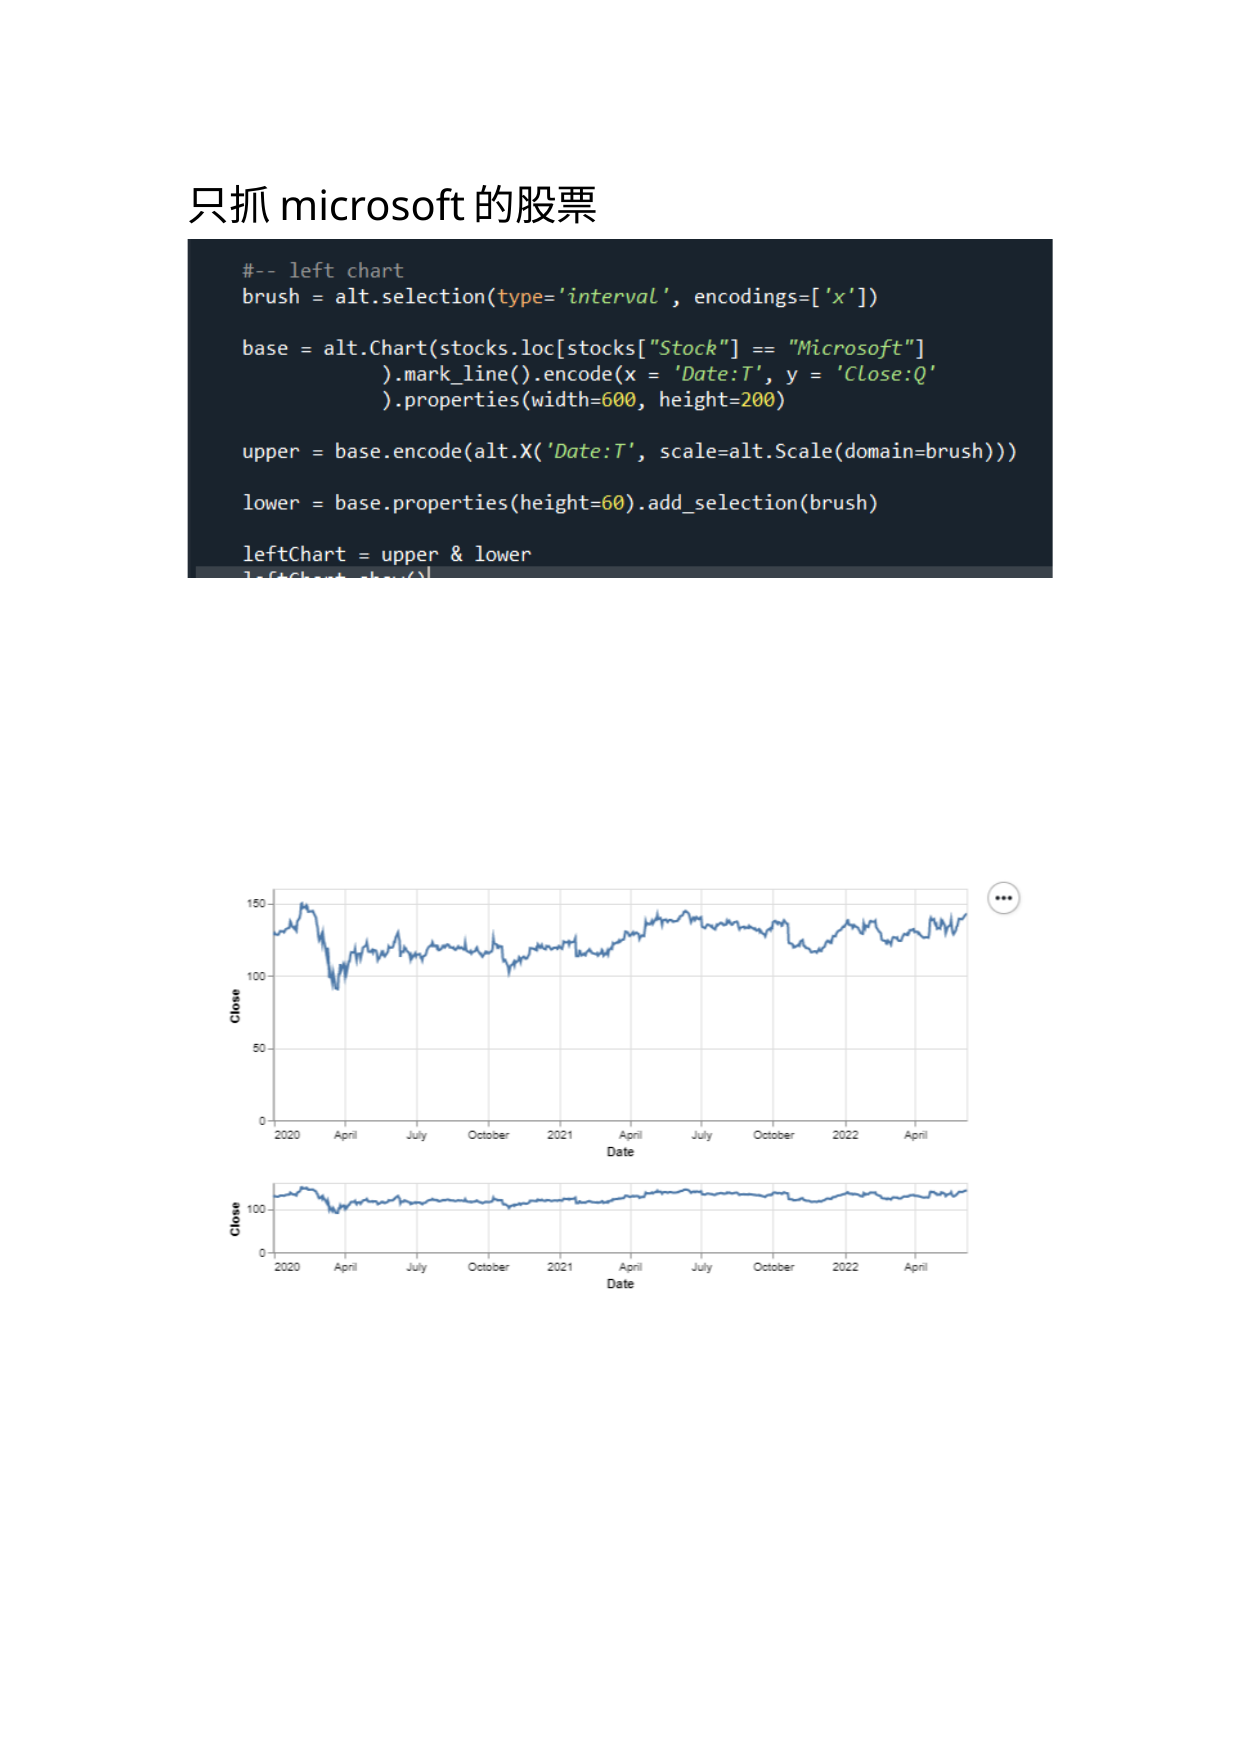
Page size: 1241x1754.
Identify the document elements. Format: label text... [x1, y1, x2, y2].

text 只抓microsoft的股票 [187, 164, 1053, 239]
picture [187, 239, 1053, 578]
picture [187, 839, 1053, 1367]
